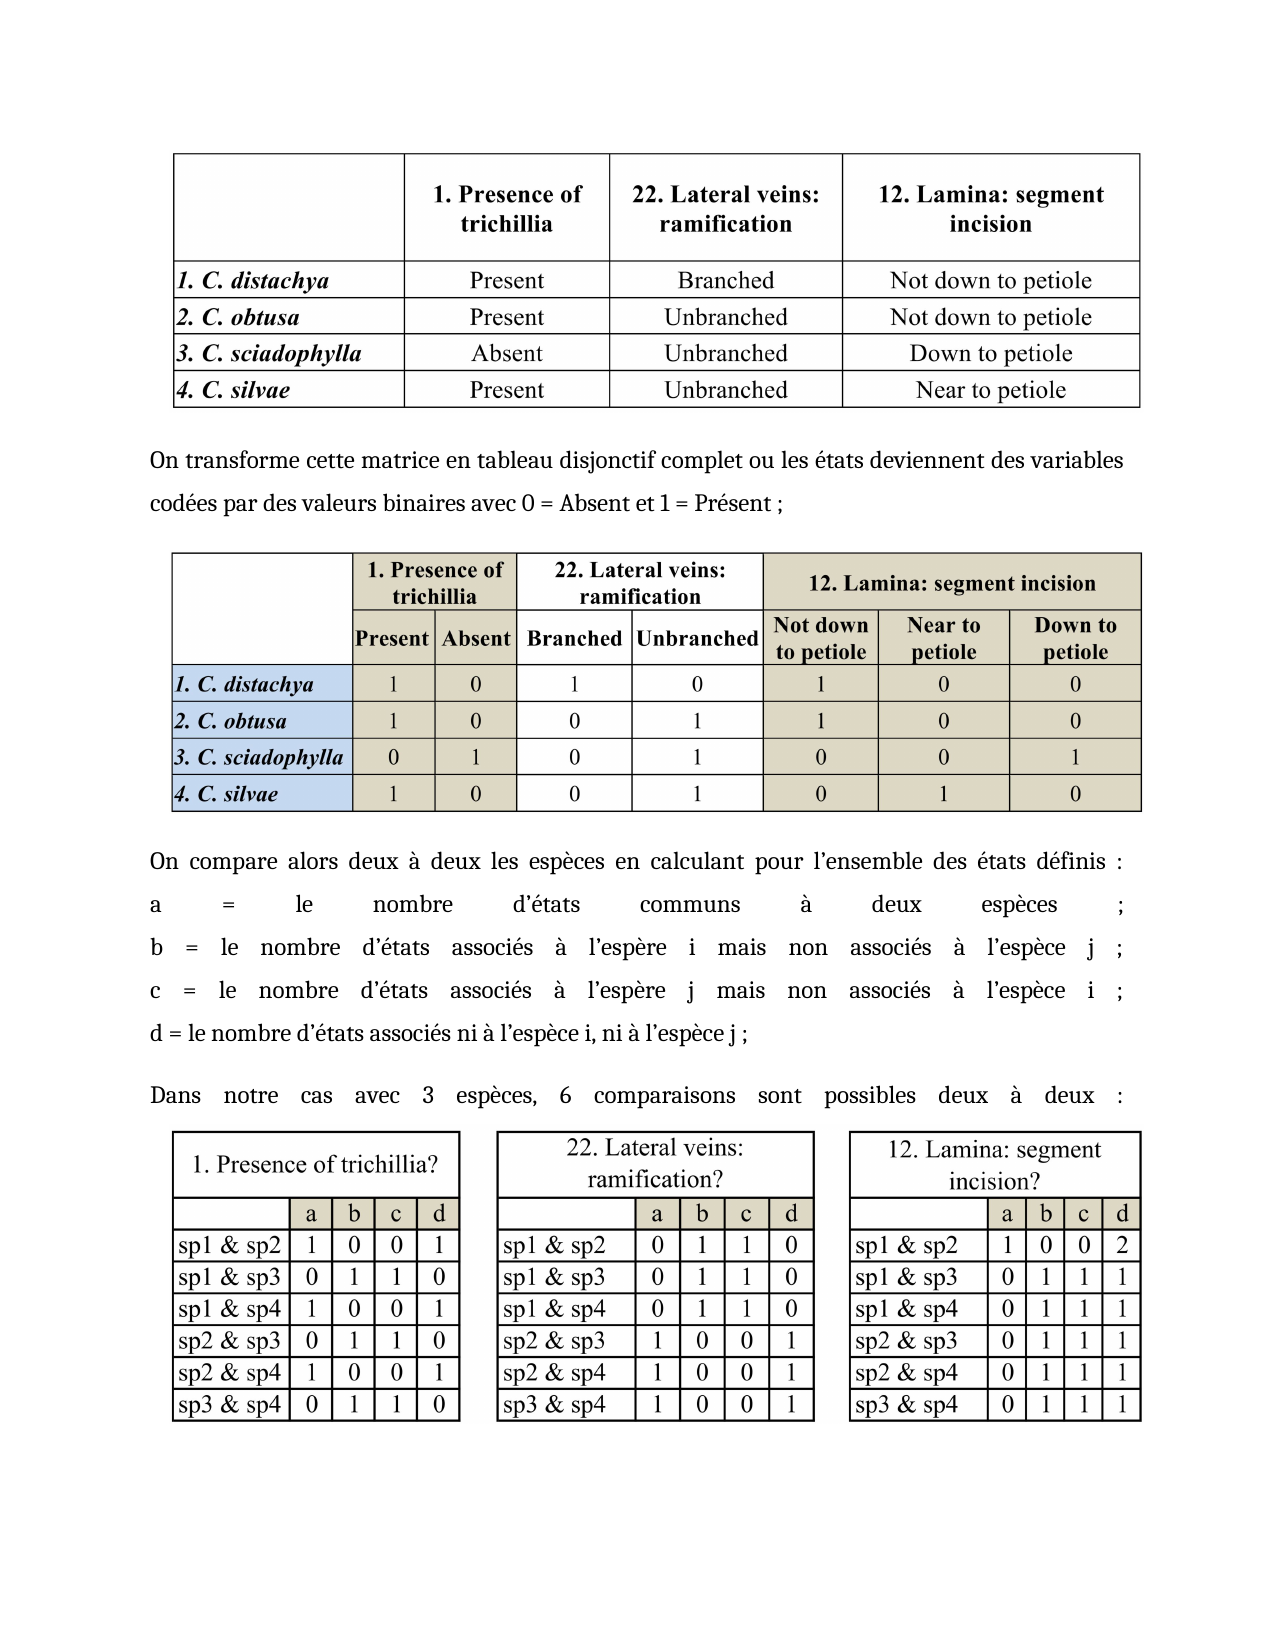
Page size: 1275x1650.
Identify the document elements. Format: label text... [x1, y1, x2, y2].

picture [168, 150, 1144, 413]
picture [168, 550, 1144, 814]
picture [168, 1124, 1144, 1424]
text On transforme cette matrice en tableau disjonctif complet ou les états deviennent des variables codées par des valeurs binaires avec 0 = Absent et 1 = Présent ; [150, 446, 1125, 518]
text On compare alors deux à deux les espèces en calculant pour l’ensemble des états définis : a = le nombre d’états communs à deux espèces ; b = le nombre d’états associés à l’espère i mais non associés à l’espèce j ; c = le nombre d’états associés à l’espère j mais non associés à l’espèce i ; d = le nombre d’états associés ni à l’espèce i, ni à l’espèce j ; [150, 847, 1125, 1048]
